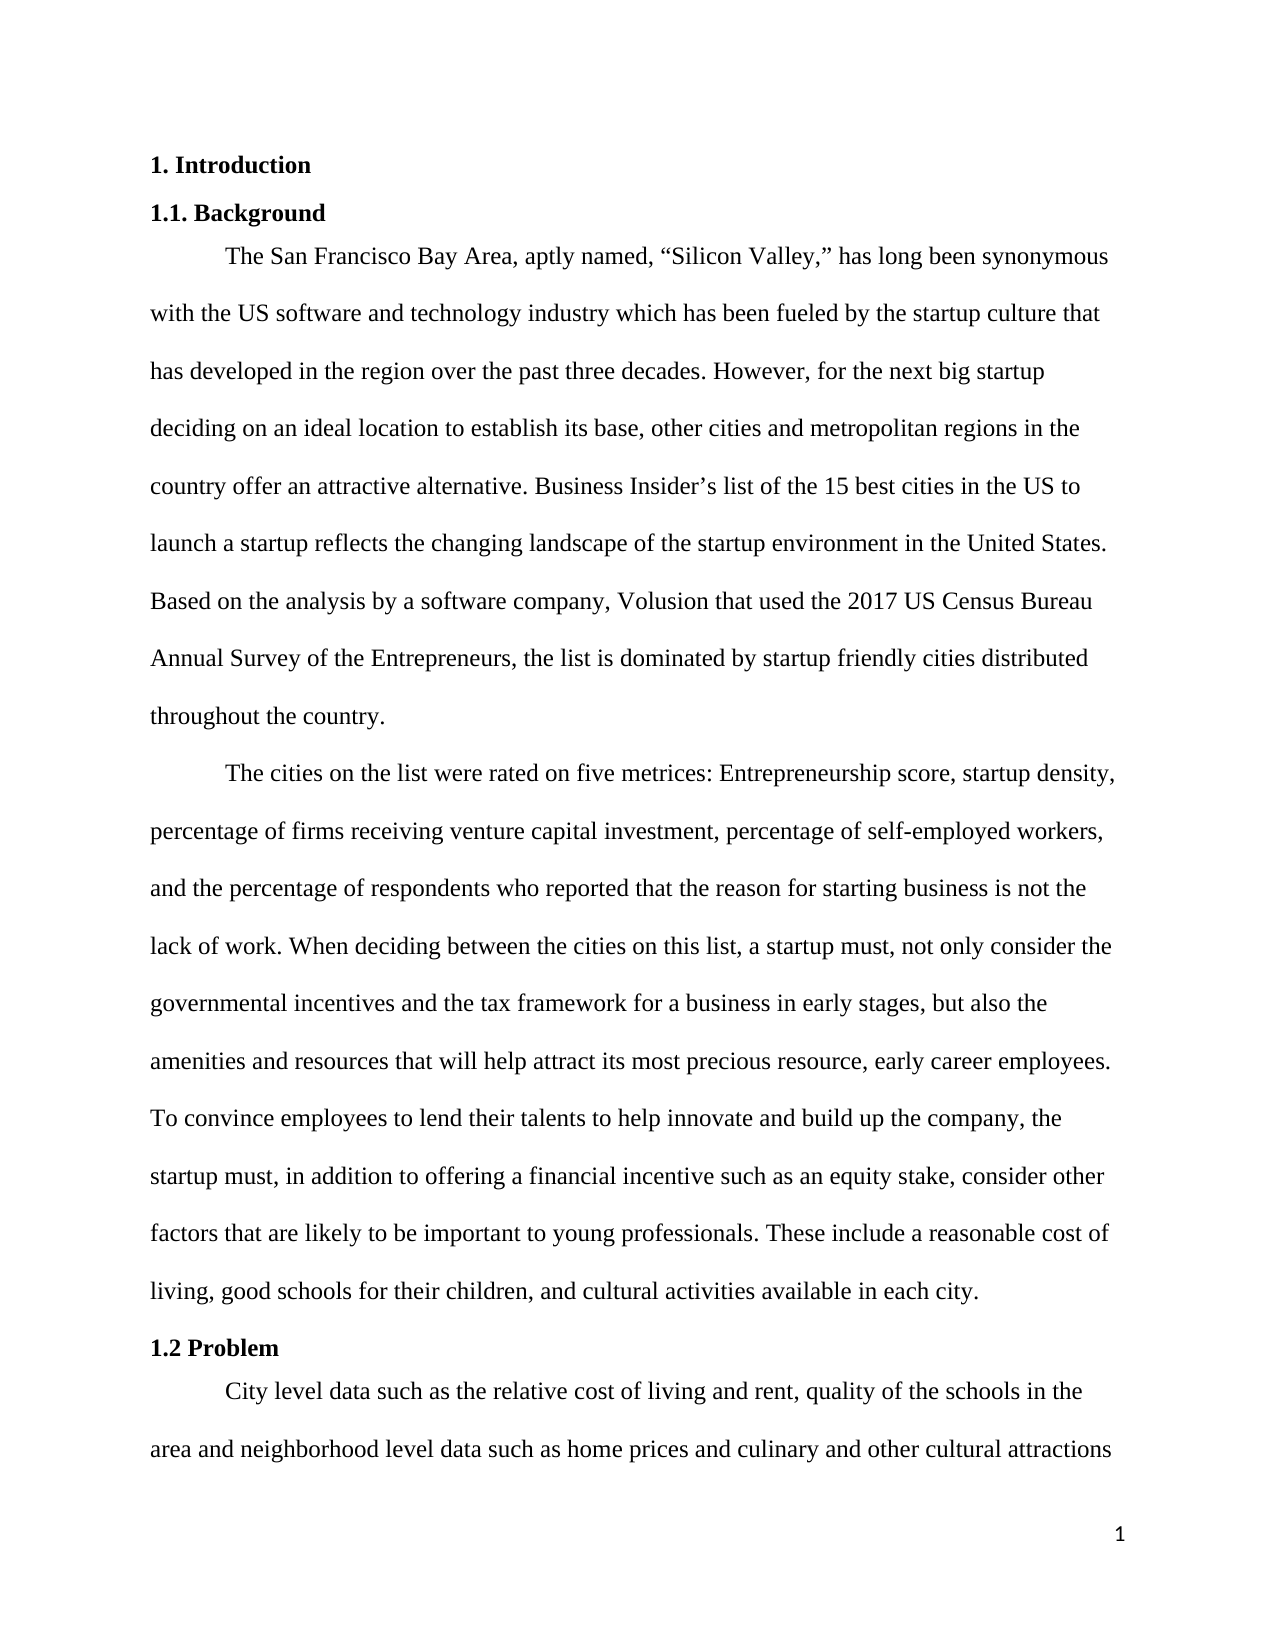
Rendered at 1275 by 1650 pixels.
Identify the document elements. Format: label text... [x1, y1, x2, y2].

text 1. Introduction [150, 150, 1125, 179]
text 1.2 Problem [150, 1333, 1125, 1362]
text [150, 1376, 1125, 1463]
text The San Francisco Bay Area, aptly named, “Silicon Valley,” has long been synonymous with the US software and technology industry which has been fueled by the startup culture that has developed in the region over the past three decades. However, for the next big startup deciding on an ideal location to establish its base, other cities and metropolitan regions in the country offer an attractive alternative. Business Insider’s list of the 15 best cities in the US to launch a startup reflects the changing landscape of the startup environment in the United States. Based on the analysis by a software company, Volusion that used the 2017 US Census Bureau Annual Survey of the Entrepreneurs, the list is dominated by startup friendly cities distributed throughout the country. [150, 241, 1125, 729]
text The cities on the list were rated on five metrices: Entrepreneurship score, startup density, percentage of firms receiving venture capital investment, percentage of self-employed workers, and the percentage of respondents who reported that the reason for starting business is not the lack of work. When deciding between the cities on this list, a startup must, not only consider the governmental incentives and the tax framework for a business in early stages, but also the amenities and resources that will help attract its most precious resource, early career employees. To convince employees to lend their talents to help innovate and build up the company, the startup must, in addition to offering a financial incentive such as an equity stake, consider other factors that are likely to be important to young professionals. These include a reasonable cost of living, good schools for their children, and cultural activities available in each city. [150, 758, 1125, 1304]
text 1.1. Background [150, 198, 1125, 226]
